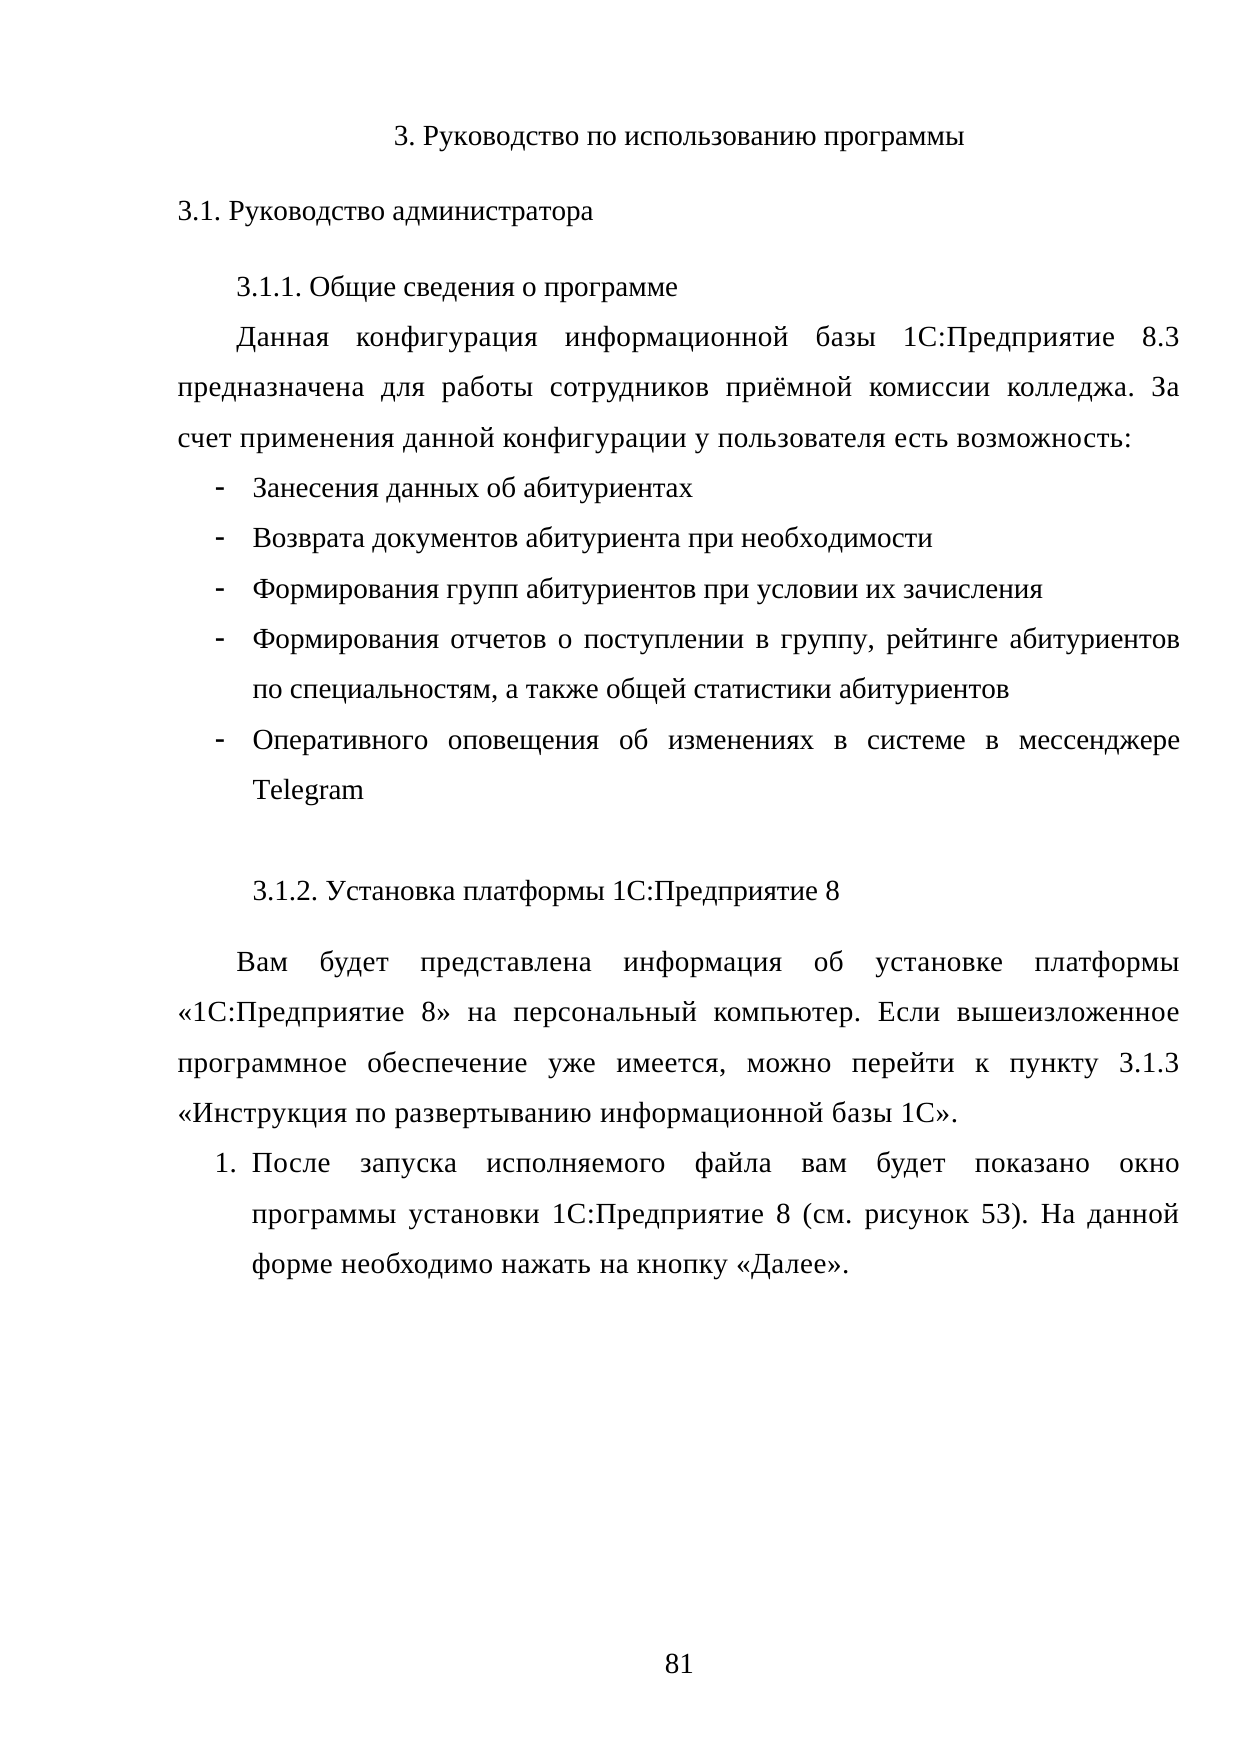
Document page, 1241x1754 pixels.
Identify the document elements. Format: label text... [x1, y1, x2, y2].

subtitle 3. Руководство по использованию программы [177, 118, 1181, 152]
list Возврата документов абитуриента при необходимости [215, 520, 1181, 554]
subtitle 3.1.1. Общие сведения о программе [236, 269, 1181, 302]
title После запуска исполняемого файла вам будет показано окно программы установки 1С:Предприятие 8 (см. рисунок 53). На данной форме необходимо нажать на кнопку «Далее». [214, 1145, 1181, 1279]
list Формирования отчетов о поступлении в группу, рейтинге абитуриентов по специальностям, а также общей статистики абитуриентов [215, 621, 1181, 705]
list Занесения данных об абитуриентах [215, 470, 1181, 504]
list 3.1.2. Установка платформы 1С:Предприятие 8 [252, 873, 1181, 907]
list Оперативного оповещения об изменениях в системе в мессенджере Telegram [215, 722, 1181, 806]
subtitle 3.1. Руководство администратора [177, 193, 1181, 227]
title Вам будет представлена информация об установке платформы «1С:Предприятие 8» на персональный компьютер. Если вышеизложенное программное обеспечение уже имеется, можно перейти к пункту 3.1.3 «Инструкция по развертыванию информационной базы 1С». [177, 944, 1181, 1129]
list Формирования групп абитуриентов при условии их зачисления [215, 571, 1181, 604]
title Данная конфигурация информационной базы 1С:Предприятие 8.3 предназначена для работы сотрудников приёмной комиссии колледжа. За счет применения данной конфигурации у пользователя есть возможность: [177, 319, 1181, 453]
